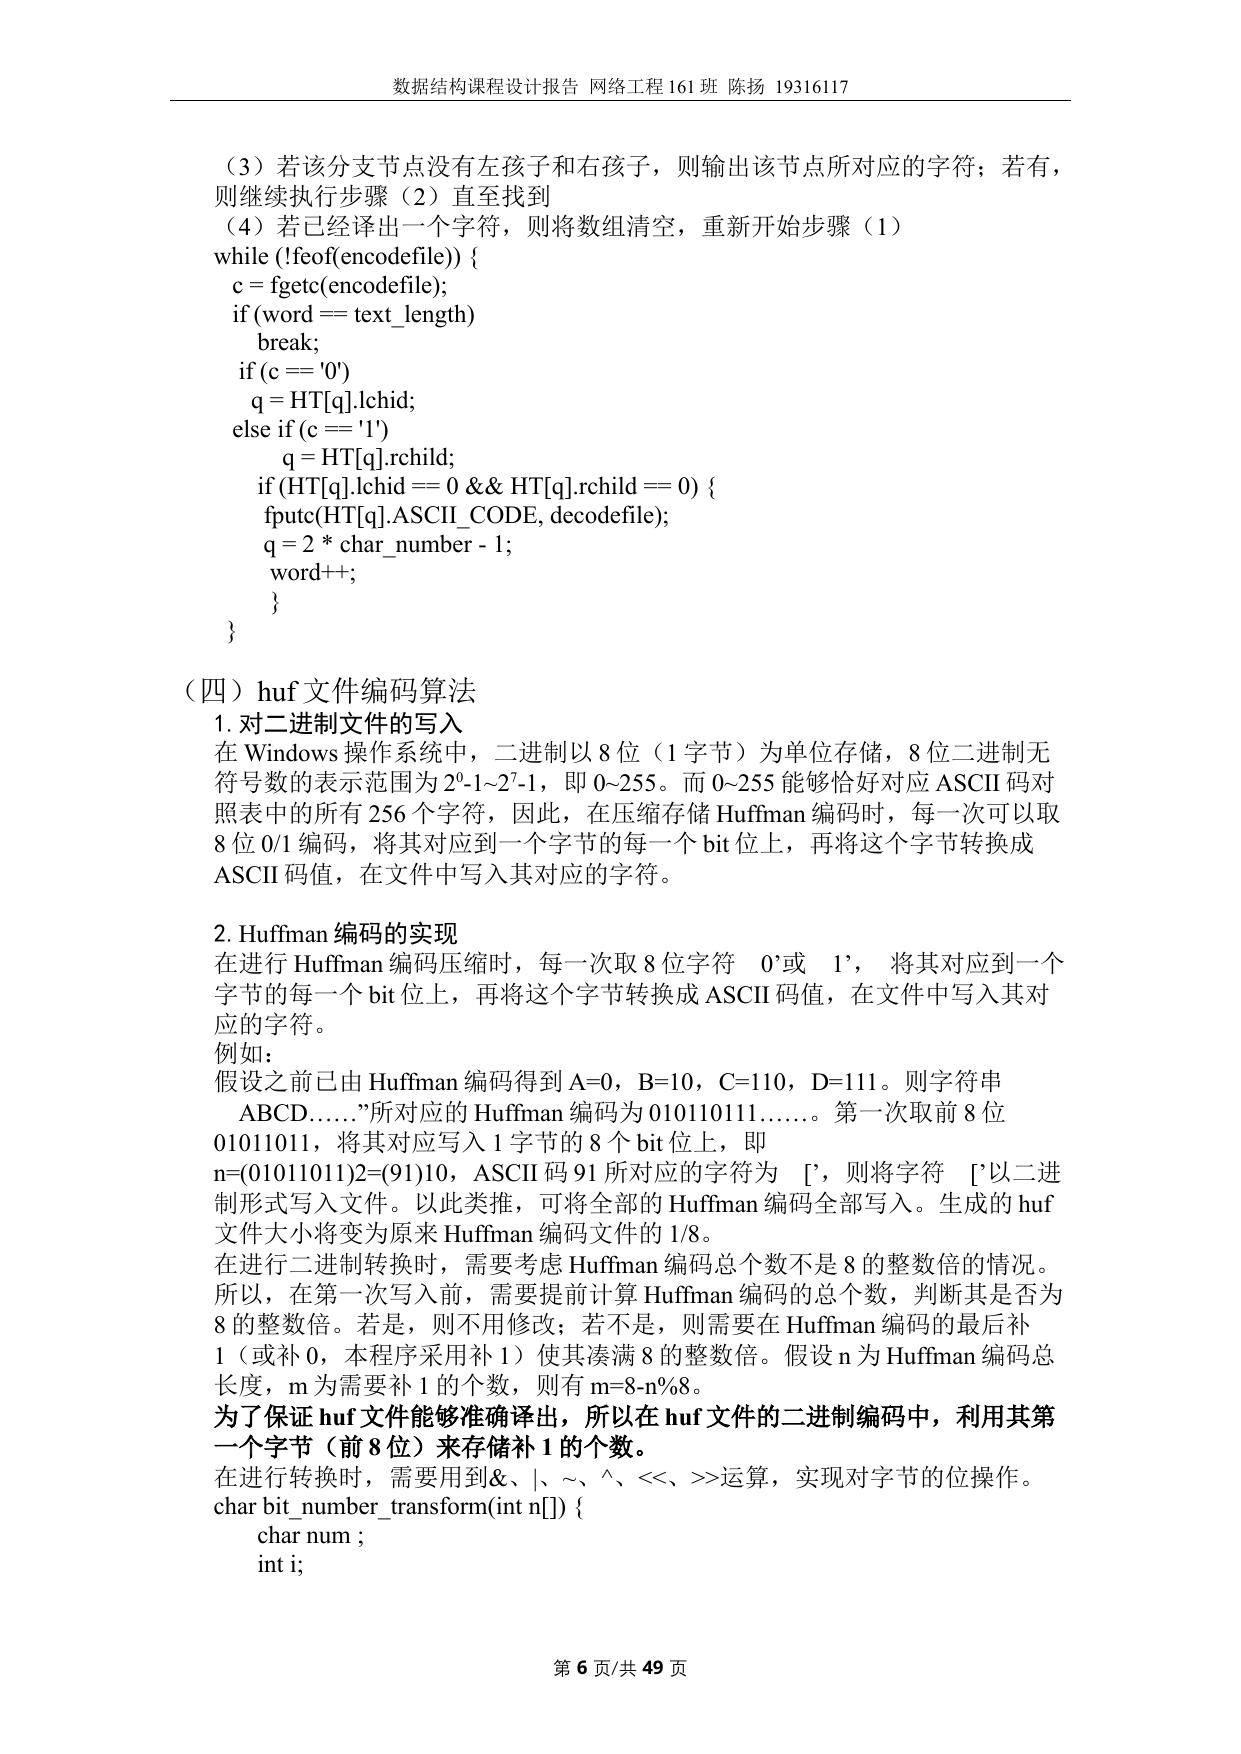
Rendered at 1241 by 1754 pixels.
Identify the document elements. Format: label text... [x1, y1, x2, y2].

text word++; [169, 557, 1071, 586]
text if (c == '0') [169, 356, 1071, 385]
text 2.Huffman编码的实现 [169, 917, 1071, 948]
text c = fgetc(encodefile); [169, 270, 1071, 299]
text int i; [169, 1549, 1071, 1578]
text 例如： [169, 1037, 1071, 1066]
text 假设之前已由Huffman编码得到A=0，B=10，C=110，D=111。则字符串“ABCD……”所对应的Huffman编码为010110111……。第一次取前8位01011011，将其对应写入1字节的8个bit位上，即n=(01011011)2=(91)10，ASCII码91所对应的字符为’[’，则将字符’[’以二进制形式写入文件。以此类推，可将全部的Huffman编码全部写入。生成的huf文件大小将变为原来Huffman编码文件的1/8。 [213, 1066, 1071, 1248]
text if (HT[q].lchid == 0 && HT[q].rchild == 0) { [169, 471, 1071, 500]
text } [169, 586, 1071, 615]
text （3）若该分支节点没有左孩子和右孩子，则输出该节点所对应的字符；若有，则继续执行步骤（2）直至找到 [213, 150, 1071, 211]
text （4）若已经译出一个字符，则将数组清空，重新开始步骤（1） [169, 211, 1071, 241]
text } [169, 615, 1071, 644]
text q = HT[q].lchid; [169, 385, 1071, 414]
text fputc(HT[q].ASCII_CODE, decodefile); [169, 500, 1071, 529]
text 为了保证huf文件能够准确译出，所以在huf文件的二进制编码中，利用其第一个字节（前8位）来存储补1的个数。 [213, 1400, 1071, 1461]
text 在进行转换时，需要用到&、|、~、^、<<、>>运算，实现对字节的位操作。 [169, 1461, 1071, 1491]
text else if (c == '1') [169, 414, 1071, 442]
text 在进行Huffman编码压缩时，每一次取8位字符’0’或’1’， 将其对应到一个字节的每一个bit位上，再将这个字节转换成ASCII码值，在文件中写入其对应的字符。 [213, 948, 1071, 1037]
text while (!feof(encodefile)) { [169, 241, 1071, 270]
text if (word == text_length) [169, 299, 1071, 327]
text break; [169, 327, 1071, 356]
text 在进行二进制转换时，需要考虑Huffman编码总个数不是8的整数倍的情况。所以，在第一次写入前，需要提前计算Huffman编码的总个数，判断其是否为8的整数倍。若是，则不用修改；若不是，则需要在Huffman编码的最后补1（或补0，本程序采用补1）使其凑满8的整数倍。假设n为Huffman编码总长度，m为需要补1的个数，则有m=8-n%8。 [213, 1248, 1071, 1400]
text 1.对二进制文件的写入 [169, 708, 1071, 736]
text char num ; [169, 1520, 1071, 1549]
text q = HT[q].rchild; [169, 442, 1071, 471]
text q = 2 * char_number - 1; [169, 529, 1071, 557]
text char bit_number_transform(int n[]) { [169, 1491, 1071, 1520]
text （四）huf文件编码算法 [169, 672, 1071, 708]
text 在Windows操作系统中，二进制以8位（1字节）为单位存储，8位二进制无符号数的表示范围为20-1~27-1，即0~255。而0~255能够恰好对应ASCII码对照表中的所有256个字符，因此，在压缩存储Huffman编码时，每一次可以取8位0/1编码，将其对应到一个字节的每一个bit位上，再将这个字节转换成ASCII码值，在文件中写入其对应的字符。 [213, 736, 1071, 888]
